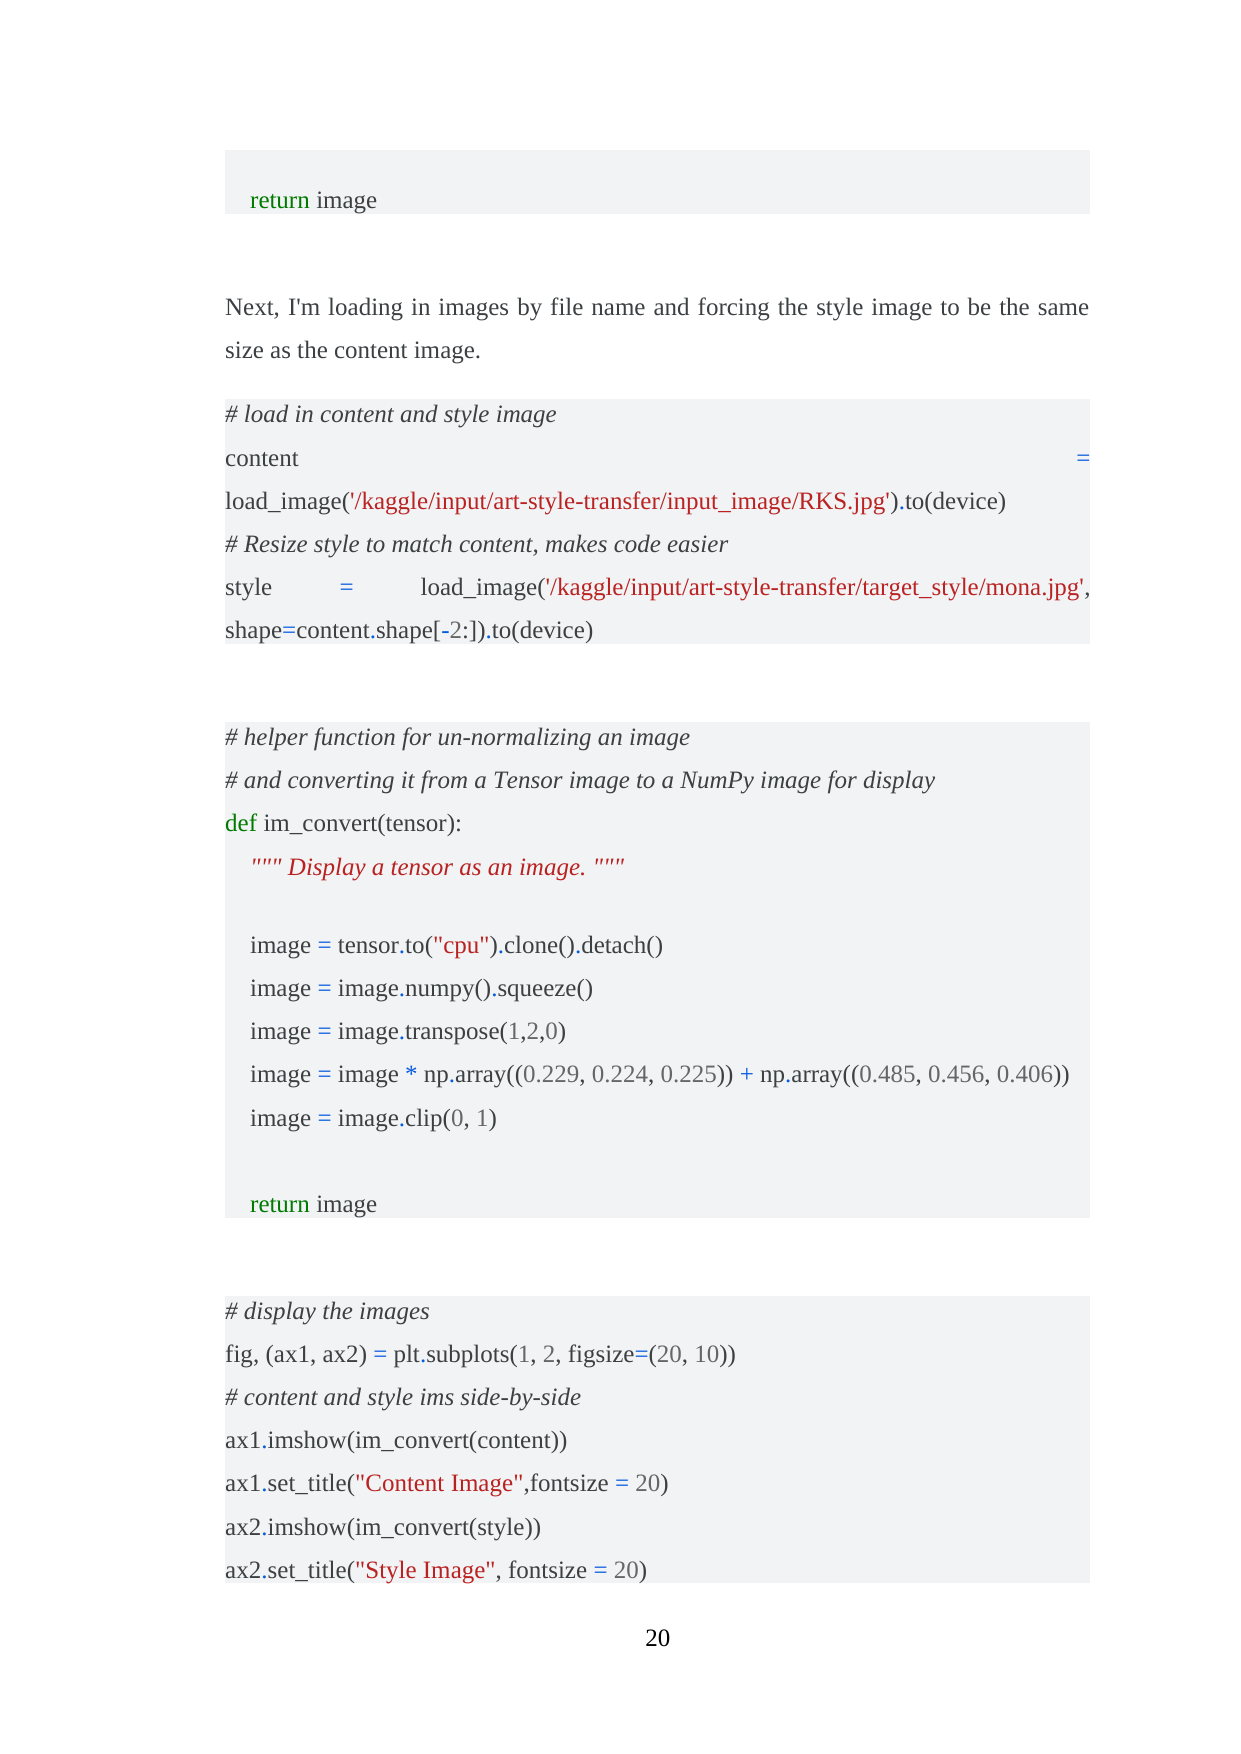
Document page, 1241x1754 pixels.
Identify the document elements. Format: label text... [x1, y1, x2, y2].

text def im_convert(tensor): [225, 808, 1090, 837]
text image = image.clip(0, 1) [225, 1103, 1090, 1131]
text image = image * np.array((0.229, 0.224, 0.225)) + np.array((0.485, 0.456, 0.406)) [225, 1059, 1090, 1088]
text # helper function for un-normalizing an image [225, 722, 1090, 751]
text # content and style ims side-by-side [225, 1382, 1090, 1411]
text image = image.numpy().squeeze() [225, 973, 1090, 1002]
text style = load_image('/kaggle/input/art-style-transfer/target_style/mona.jpg', shape=content.shape[-2:]).to(device) [225, 572, 1090, 644]
text """ Display a tensor as an image. """ [225, 852, 1090, 880]
text Next, I'm loading in images by file name and forcing the style image to be the same size as the content image. [225, 321, 1090, 364]
text ax2.imshow(im_convert(style)) [225, 1512, 1090, 1540]
text # display the images [225, 1296, 1090, 1325]
text image = image.transpose(1,2,0) [225, 1016, 1090, 1045]
text image = tensor.to("cpu").clone().detach() [225, 930, 1090, 959]
text content = load_image('/kaggle/input/art-style-transfer/input_image/RKS.jpg').to(device) [225, 443, 1090, 514]
text return image [225, 185, 1090, 214]
text ax1.imshow(im_convert(content)) [225, 1425, 1090, 1454]
text ax1.set_title("Content Image",fontsize = 20) [225, 1468, 1090, 1497]
text fig, (ax1, ax2) = plt.subplots(1, 2, figsize=(20, 10)) [225, 1339, 1090, 1368]
text # and converting it from a Tensor image to a NumPy image for display [225, 765, 1090, 794]
text return image [225, 1189, 1090, 1218]
text # load in content and style image [225, 399, 1090, 428]
text # Resize style to match content, makes code easier [225, 529, 1090, 558]
text ax2.set_title("Style Image", fontsize = 20) [225, 1555, 1090, 1583]
